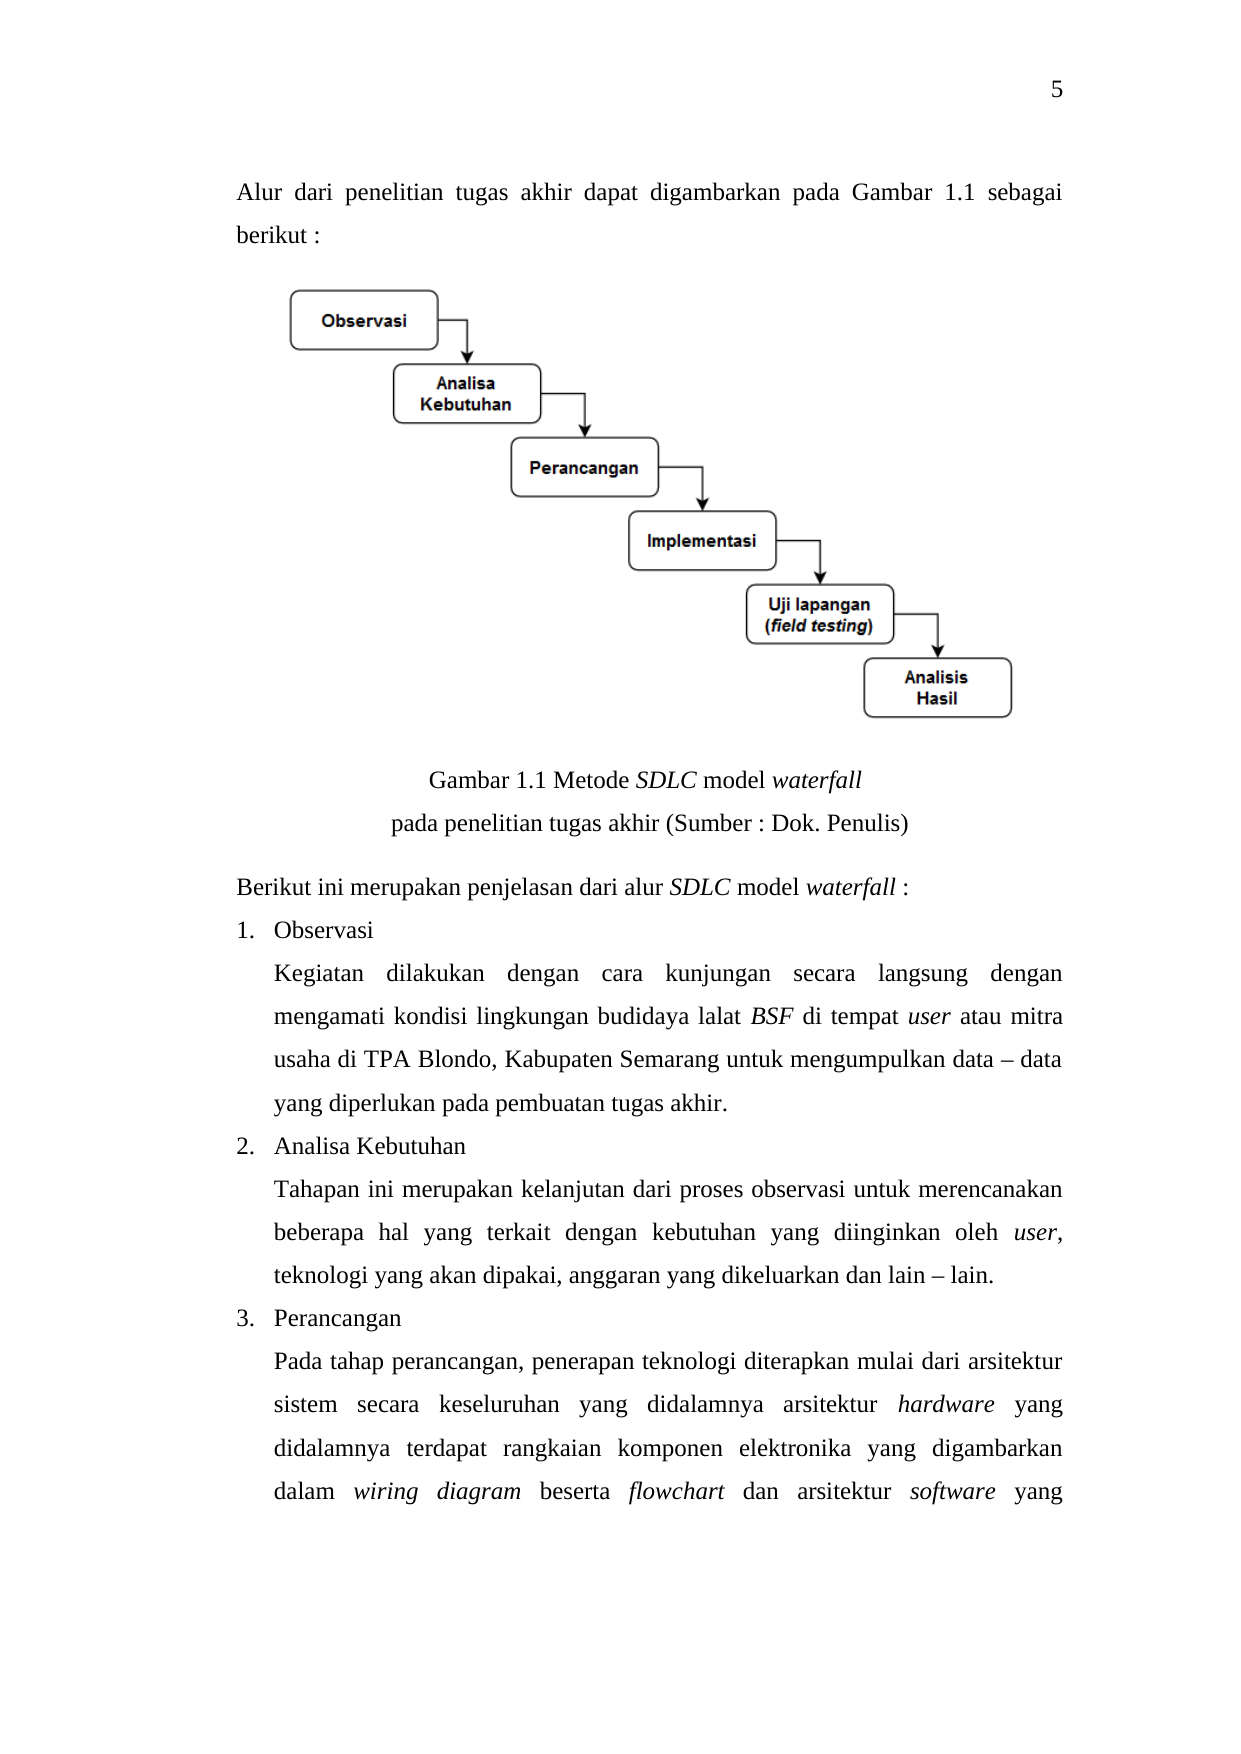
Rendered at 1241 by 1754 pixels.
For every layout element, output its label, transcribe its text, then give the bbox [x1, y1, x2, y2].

list Kegiatan dilakukan dengan cara kunjungan secara langsung dengan mengamati kondisi lingkungan budidaya lalat BSF di tempat user atau mitra usaha di TPA Blondo, Kabupaten Semarang untuk mengumpulkan data – data yang diperlukan pada pembuatan tugas akhir. [274, 958, 1063, 1116]
list Perancangan [236, 1303, 1063, 1332]
text Berikut ini merupakan penjelasan dari alur SDLC model waterfall : [236, 872, 1063, 901]
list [274, 1346, 1063, 1504]
list Analisa Kebutuhan [236, 1131, 1063, 1159]
picture [273, 280, 1026, 734]
text Gambar 1.1 Metode SDLC model waterfall pada penelitian tugas akhir (Sumber : Dok. Penulis) [236, 765, 1063, 837]
text Alur dari penelitian tugas akhir dapat digambarkan pada Gambar 1.1 sebagai berikut : [236, 177, 1063, 249]
list Tahapan ini merupakan kelanjutan dari proses observasi untuk merencanakan beberapa hal yang terkait dengan kebutuhan yang diinginkan oleh user, teknologi yang akan dipakai, anggaran yang dikeluarkan dan lain – lain. [274, 1174, 1063, 1289]
list Observasi [236, 915, 1063, 944]
